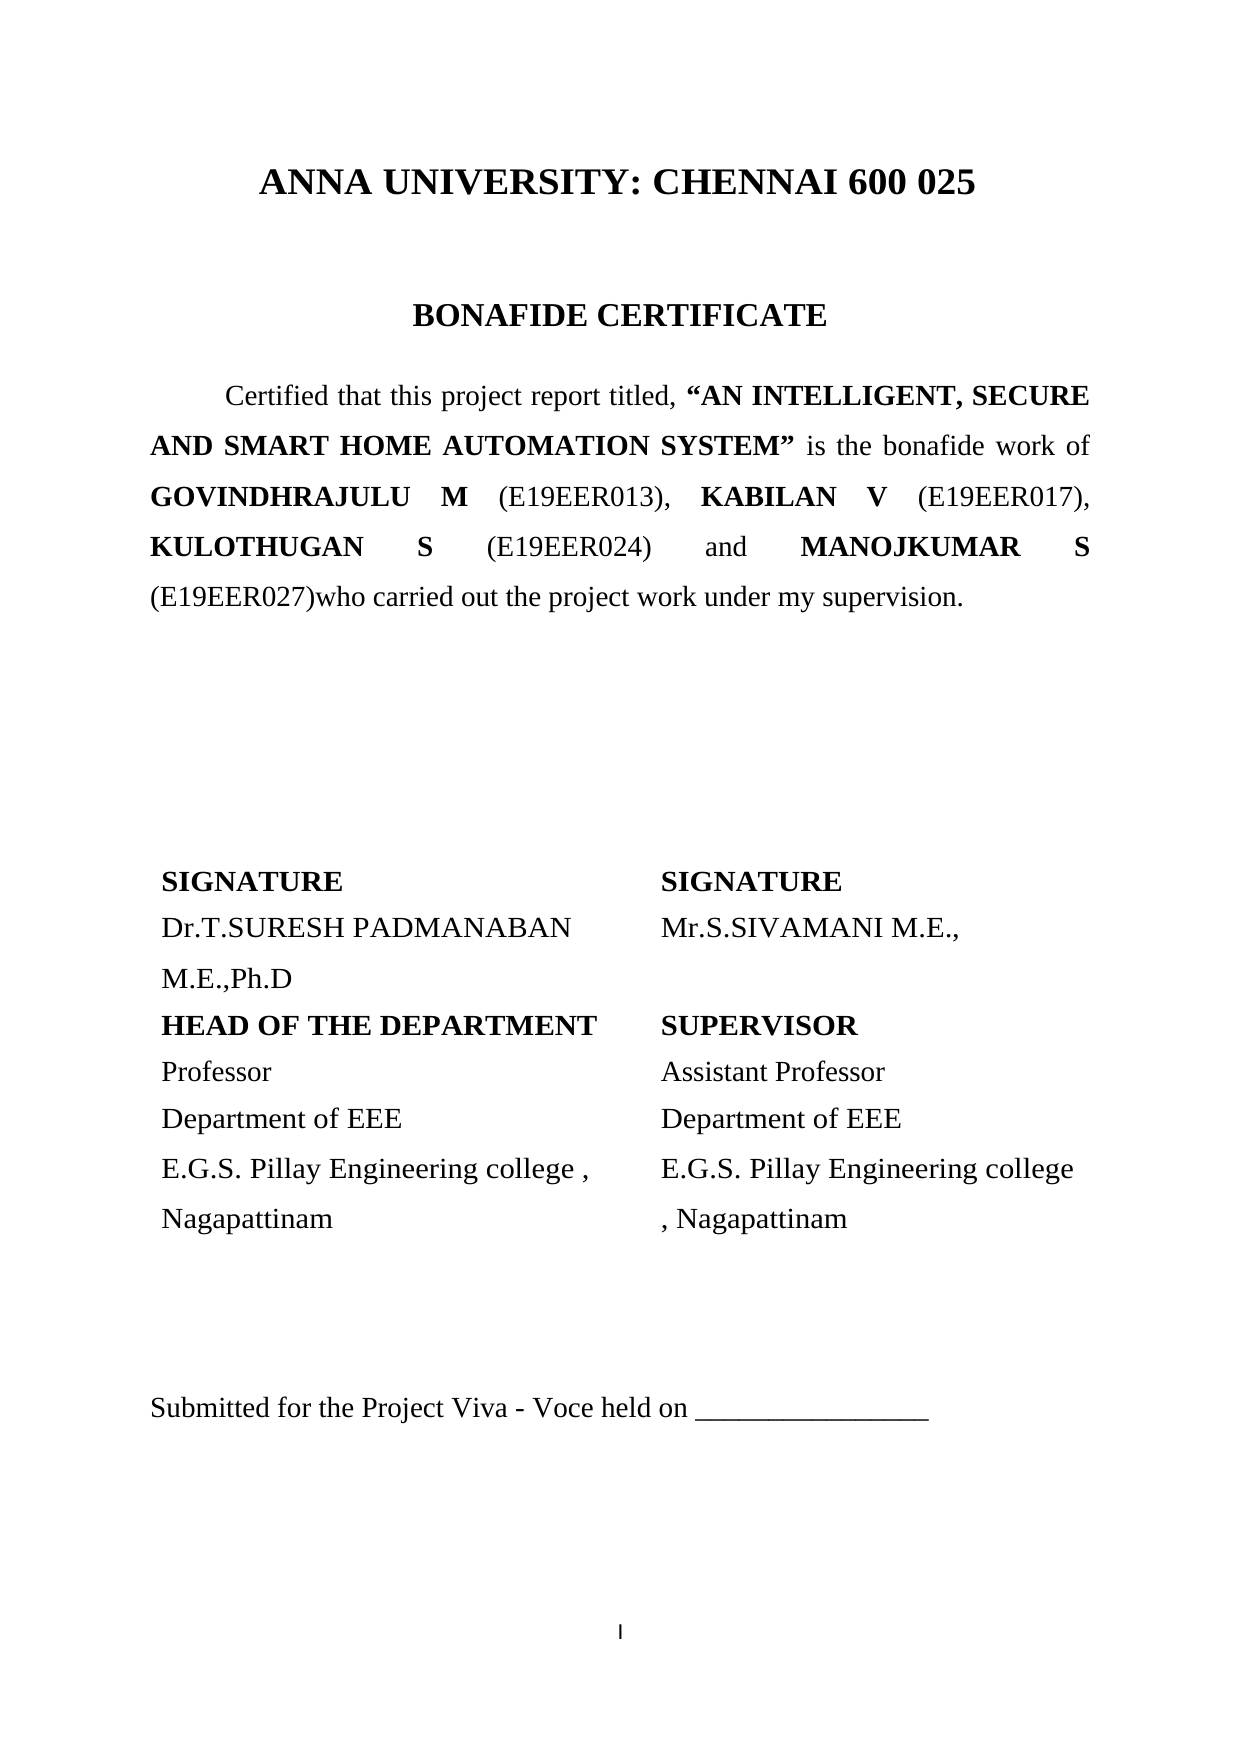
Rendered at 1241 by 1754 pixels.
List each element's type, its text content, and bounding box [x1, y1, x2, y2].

table_cell Dr.T.SURESH PADMANABAN M.E.,Ph.D [150, 911, 649, 1008]
text Certified that this project report titled, “AN INTELLIGENT, SECURE AND SMART HOME AUTOMATION SYSTEM” is the bonafide work of GOVINDHRAJULU M (E19EER013), KABILAN V (E19EER017), KULOTHUGAN S (E19EER024) and MANOJKUMAR S (E19EER027)who carried out the project work under my supervision. [150, 378, 1090, 613]
table_cell Assistant Professor [649, 1054, 1090, 1101]
table_cell Department of EEE E.G.S. Pillay Engineering college , Nagapattinam [649, 1101, 1090, 1248]
table_cell Department of EEE E.G.S. Pillay Engineering college , Nagapattinam [150, 1101, 649, 1248]
text BONAFIDE CERTIFICATE [150, 296, 1090, 334]
table_header SIGNATURE [649, 864, 1090, 911]
text Submitted for the Project Viva - Voce held on ________________ [150, 1391, 1090, 1424]
text ANNA UNIVERSITY: CHENNAI 600 025 [150, 160, 1085, 203]
table_cell SUPERVISOR [649, 1008, 1090, 1054]
table_cell HEAD OF THE DEPARTMENT [150, 1008, 649, 1054]
table_cell Professor [150, 1054, 649, 1101]
table_cell Mr.S.SIVAMANI M.E., [649, 911, 1090, 1008]
table_header SIGNATURE [150, 864, 649, 911]
